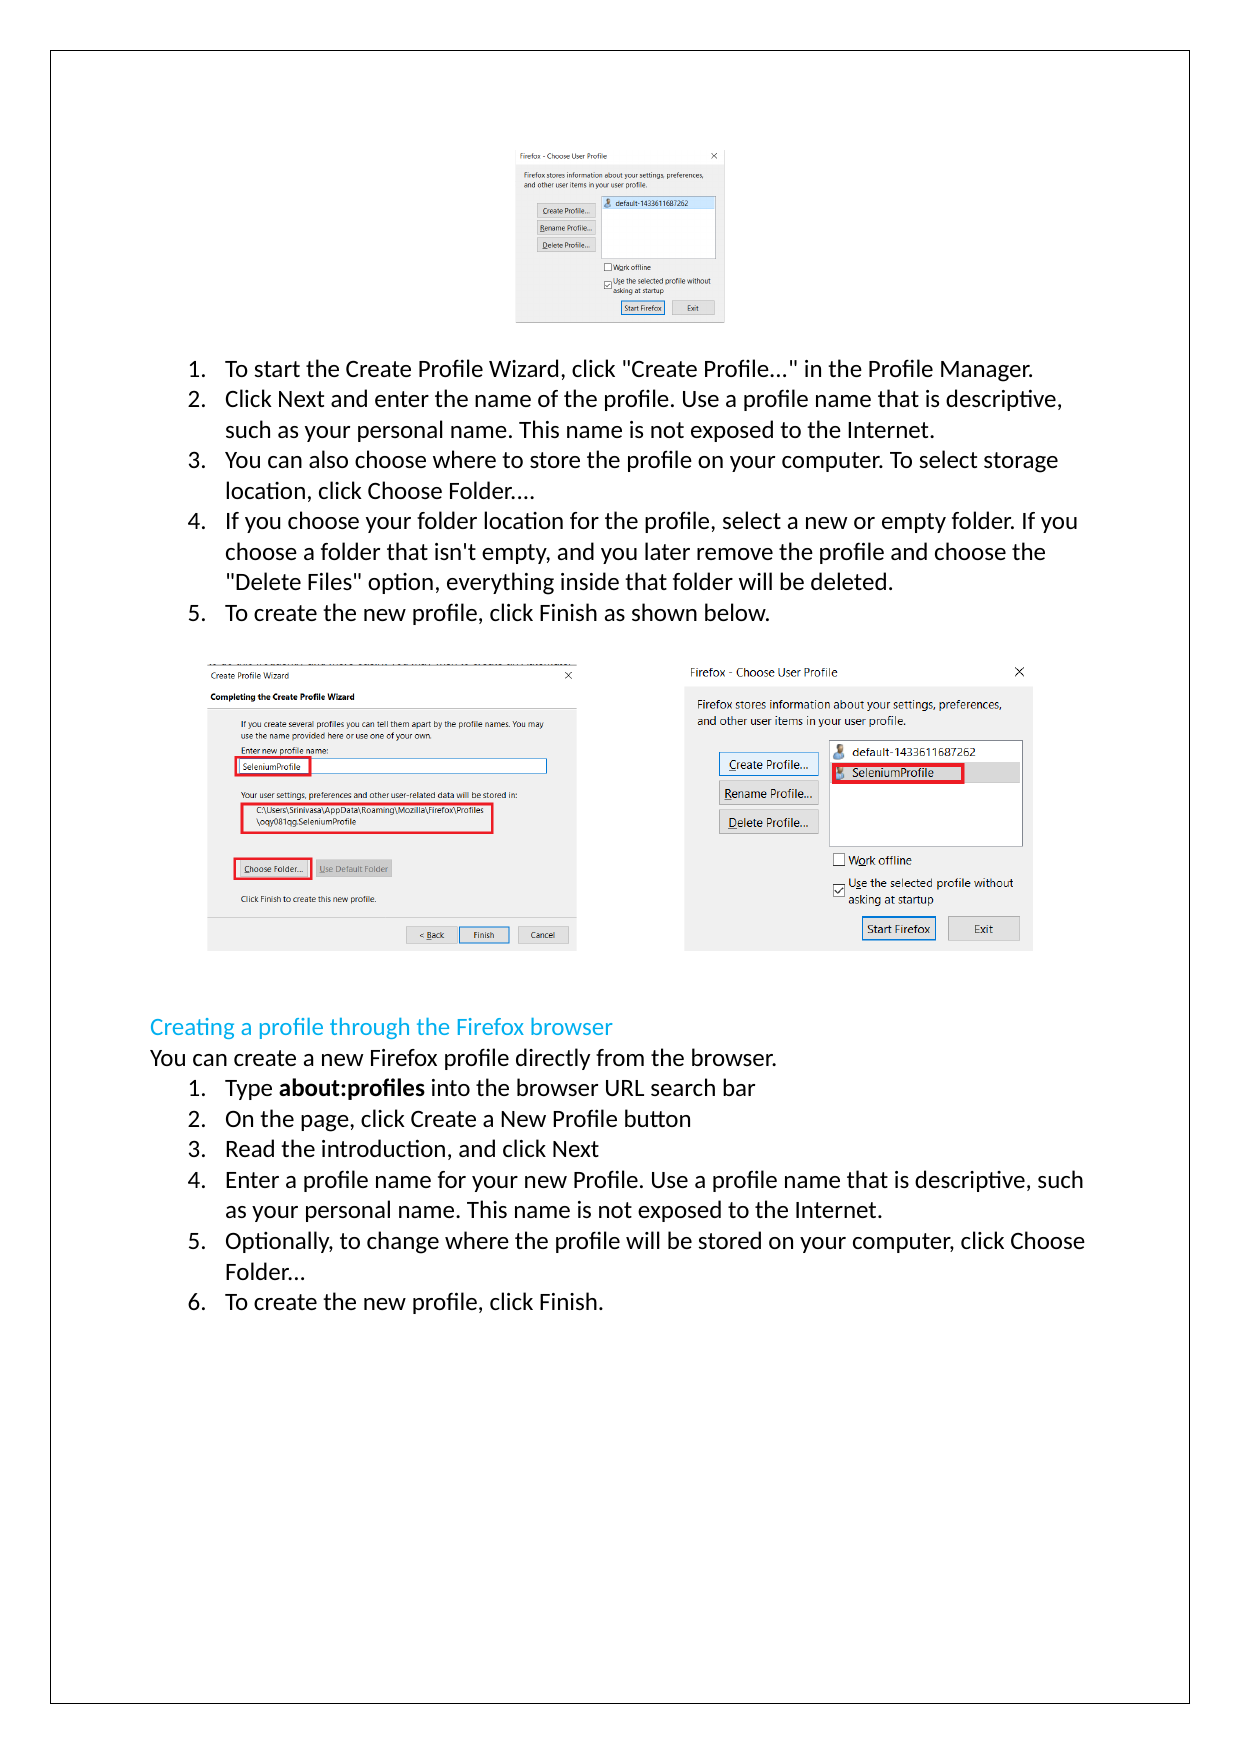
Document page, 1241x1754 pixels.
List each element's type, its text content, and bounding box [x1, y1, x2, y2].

list If you choose your folder location for the profile, select a new or empty folder. If you choose a folder that isn't empty, and you later remove the profile and choose the "Delete Files" option, everything inside that folder will be deleted. [187, 506, 1090, 597]
text You can create a new Firefox profile directly from the browser. [150, 1042, 1090, 1073]
list To start the Create Profile Wizard, click "Create Profile..." in the Profile Manager. [187, 353, 1090, 383]
list You can also choose where to store the profile on your computer. To select storage location, click Choose Folder.... [187, 444, 1090, 506]
list Read the introduction, and click Next [187, 1134, 1090, 1164]
text Creating a profile through the Firefox browser [150, 1012, 1090, 1042]
picture [207, 664, 577, 951]
list Type about:profiles into the browser URL search bar [187, 1073, 1090, 1103]
list To create the new profile, click Finish. [187, 1286, 1090, 1317]
list On the page, click Create a New Profile button [187, 1103, 1090, 1134]
picture [515, 150, 725, 323]
picture [684, 658, 1033, 951]
list Click Next and enter the name of the profile. Use a profile name that is descriptive, such as your personal name. This name is not exposed to the Internet. [187, 383, 1090, 444]
list Enter a profile name for your new Profile. Use a profile name that is descriptive, such as your personal name. This name is not exposed to the Internet. [187, 1164, 1090, 1225]
list Optionally, to change where the profile will be stored on your computer, click Choose Folder... [187, 1225, 1090, 1286]
list To create the new profile, click Finish as shown below. [187, 597, 1090, 628]
